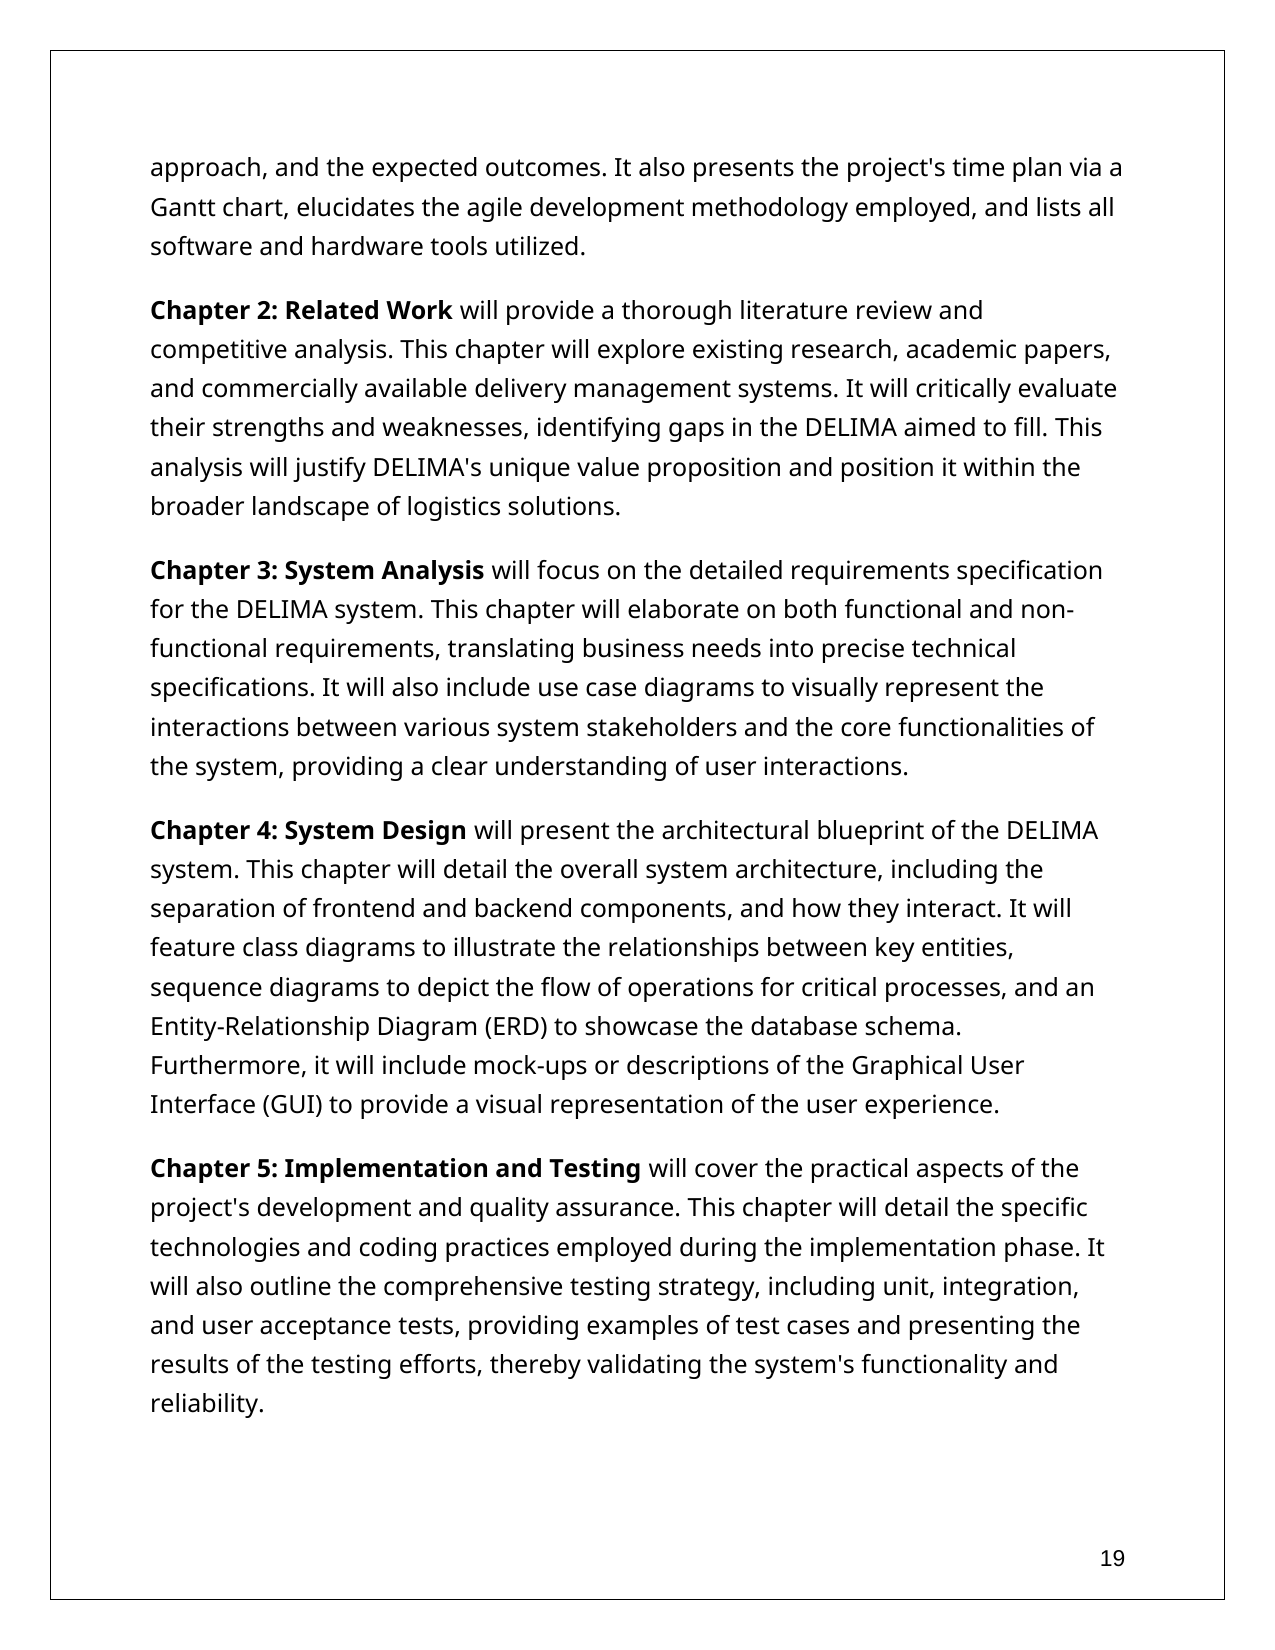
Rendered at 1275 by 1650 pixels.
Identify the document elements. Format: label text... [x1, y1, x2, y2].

text Chapter 3: System Analysis will focus on the detailed requirements specification for the DELIMA system. This chapter will elaborate on both functional and non-functional requirements, translating business needs into precise technical specifications. It will also include use case diagrams to visually represent the interactions between various system stakeholders and the core functionalities of the system, providing a clear understanding of user interactions. [150, 552, 1125, 782]
text Chapter 5: Implementation and Testing will cover the practical aspects of the project's development and quality assurance. This chapter will detail the specific technologies and coding practices employed during the implementation phase. It will also outline the comprehensive testing strategy, including unit, integration, and user acceptance tests, providing examples of test cases and presenting the results of the testing efforts, thereby validating the system's functionality and reliability. [150, 1151, 1125, 1420]
text Chapter 4: System Design will present the architectural blueprint of the DELIMA system. This chapter will detail the overall system architecture, including the separation of frontend and backend components, and how they interact. It will feature class diagrams to illustrate the relationships between key entities, sequence diagrams to depict the flow of operations for critical processes, and an Entity-Relationship Diagram (ERD) to showcase the database schema. Furthermore, it will include mock-ups or descriptions of the Graphical User Interface (GUI) to provide a visual representation of the user experience. [150, 812, 1125, 1121]
text Chapter 2: Related Work will provide a thorough literature review and competitive analysis. This chapter will explore existing research, academic papers, and commercially available delivery management systems. It will critically evaluate their strengths and weaknesses, identifying gaps in the DELIMA aimed to fill. This analysis will justify DELIMA's unique value proposition and position it within the broader landscape of logistics solutions. [150, 292, 1125, 522]
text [150, 150, 1125, 262]
